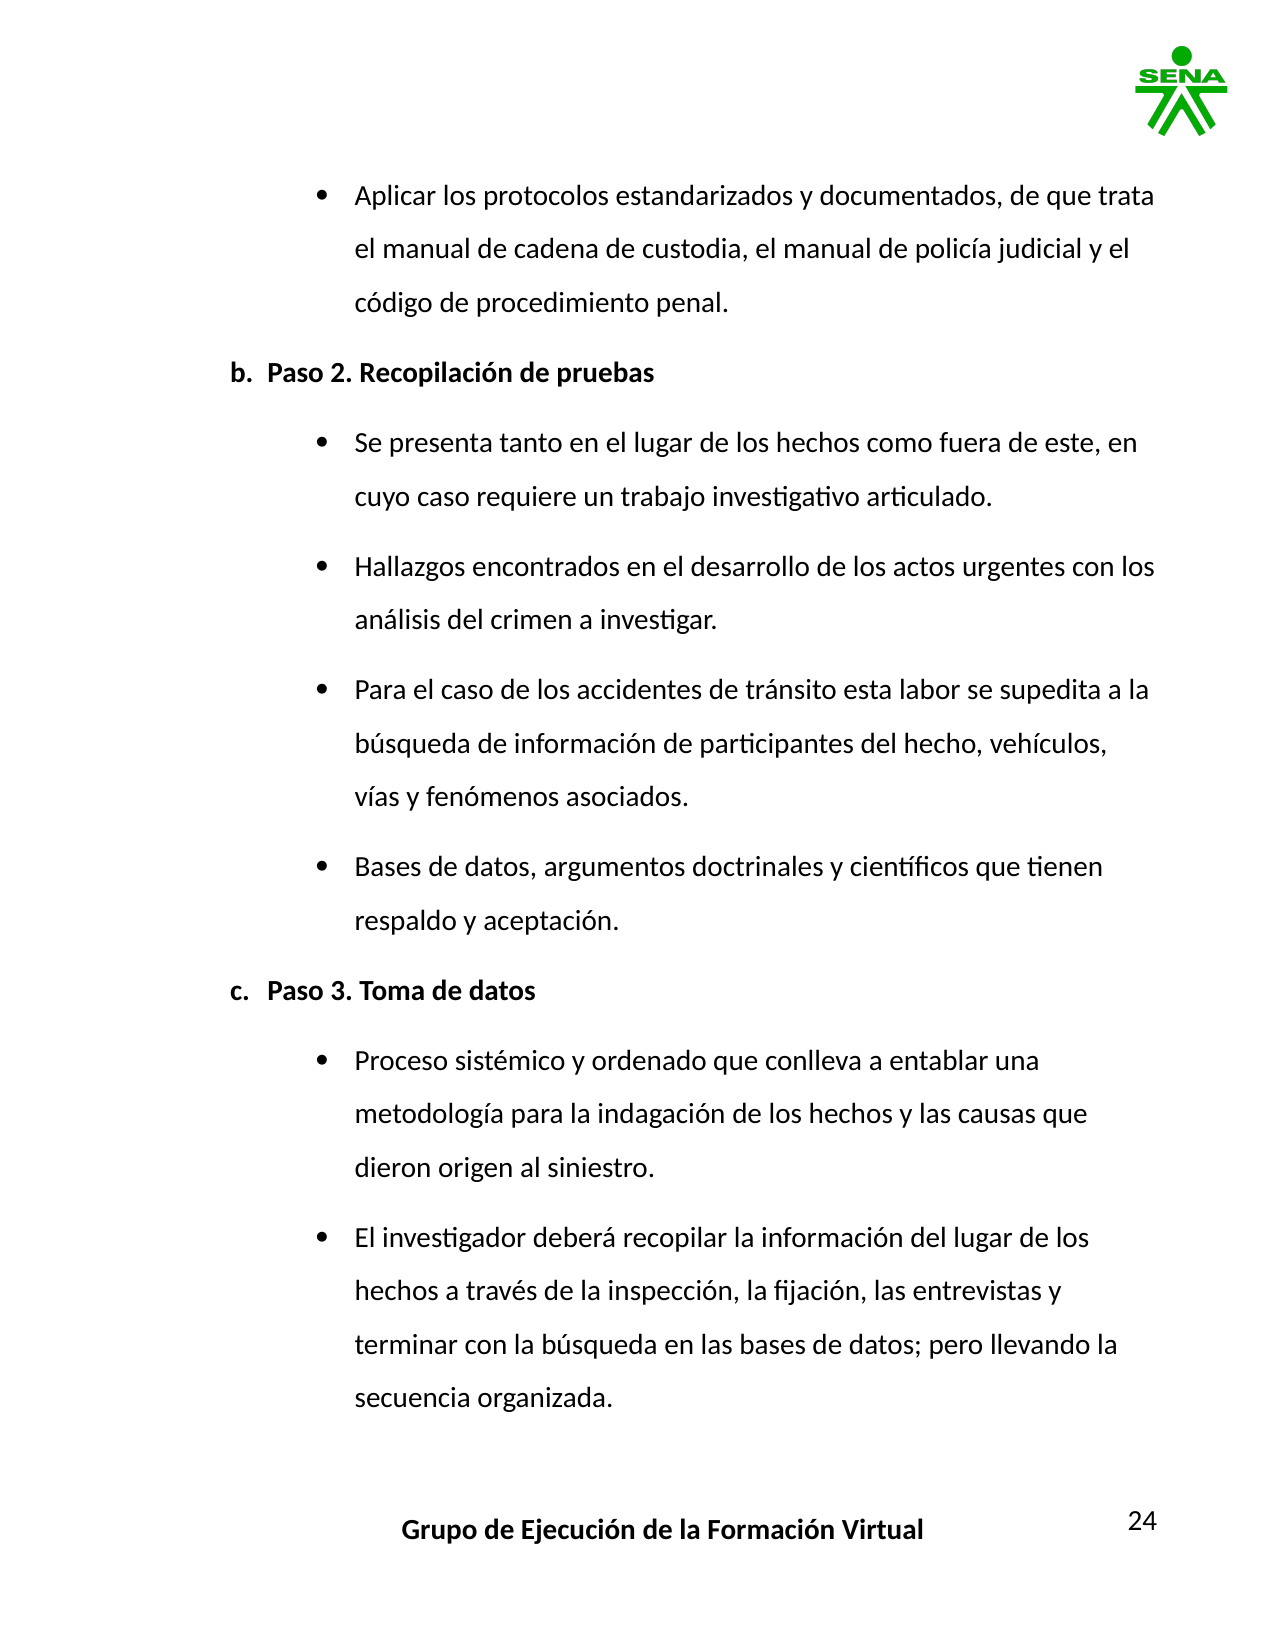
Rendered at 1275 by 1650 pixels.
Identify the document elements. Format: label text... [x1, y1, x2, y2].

list Proceso sistémico y ordenado que conlleva a entablar una metodología para la indagación de los hechos y las causas que dieron origen al siniestro. [317, 1042, 1157, 1184]
list Bases de datos, argumentos doctrinales y científicos que tienen respaldo y aceptación. [317, 848, 1157, 937]
list El investigador deberá recopilar la información del lugar de los hechos a través de la inspección, la fijación, las entrevistas y terminar con la búsqueda en las bases de datos; pero llevando la secuencia organizada. [317, 1219, 1157, 1415]
list Paso 3. Toma de datos [230, 972, 1157, 1007]
list Paso 2. Recopilación de pruebas [230, 354, 1157, 390]
list Se presenta tanto en el lugar de los hechos como fuera de este, en cuyo caso requiere un trabajo investigativo articulado. [317, 424, 1157, 513]
list Hallazgos encontrados en el desarrollo de los actos urgentes con los análisis del crimen a investigar. [317, 548, 1157, 637]
list Para el caso de los accidentes de tránsito esta labor se supedita a la búsqueda de información de participantes del hecho, vehículos, vías y fenómenos asociados. [317, 671, 1157, 814]
list Aplicar los protocolos estandarizados y documentados, de que trata el manual de cadena de custodia, el manual de policía judicial y el código de procedimiento penal. [317, 177, 1157, 320]
picture [1135, 46, 1228, 136]
